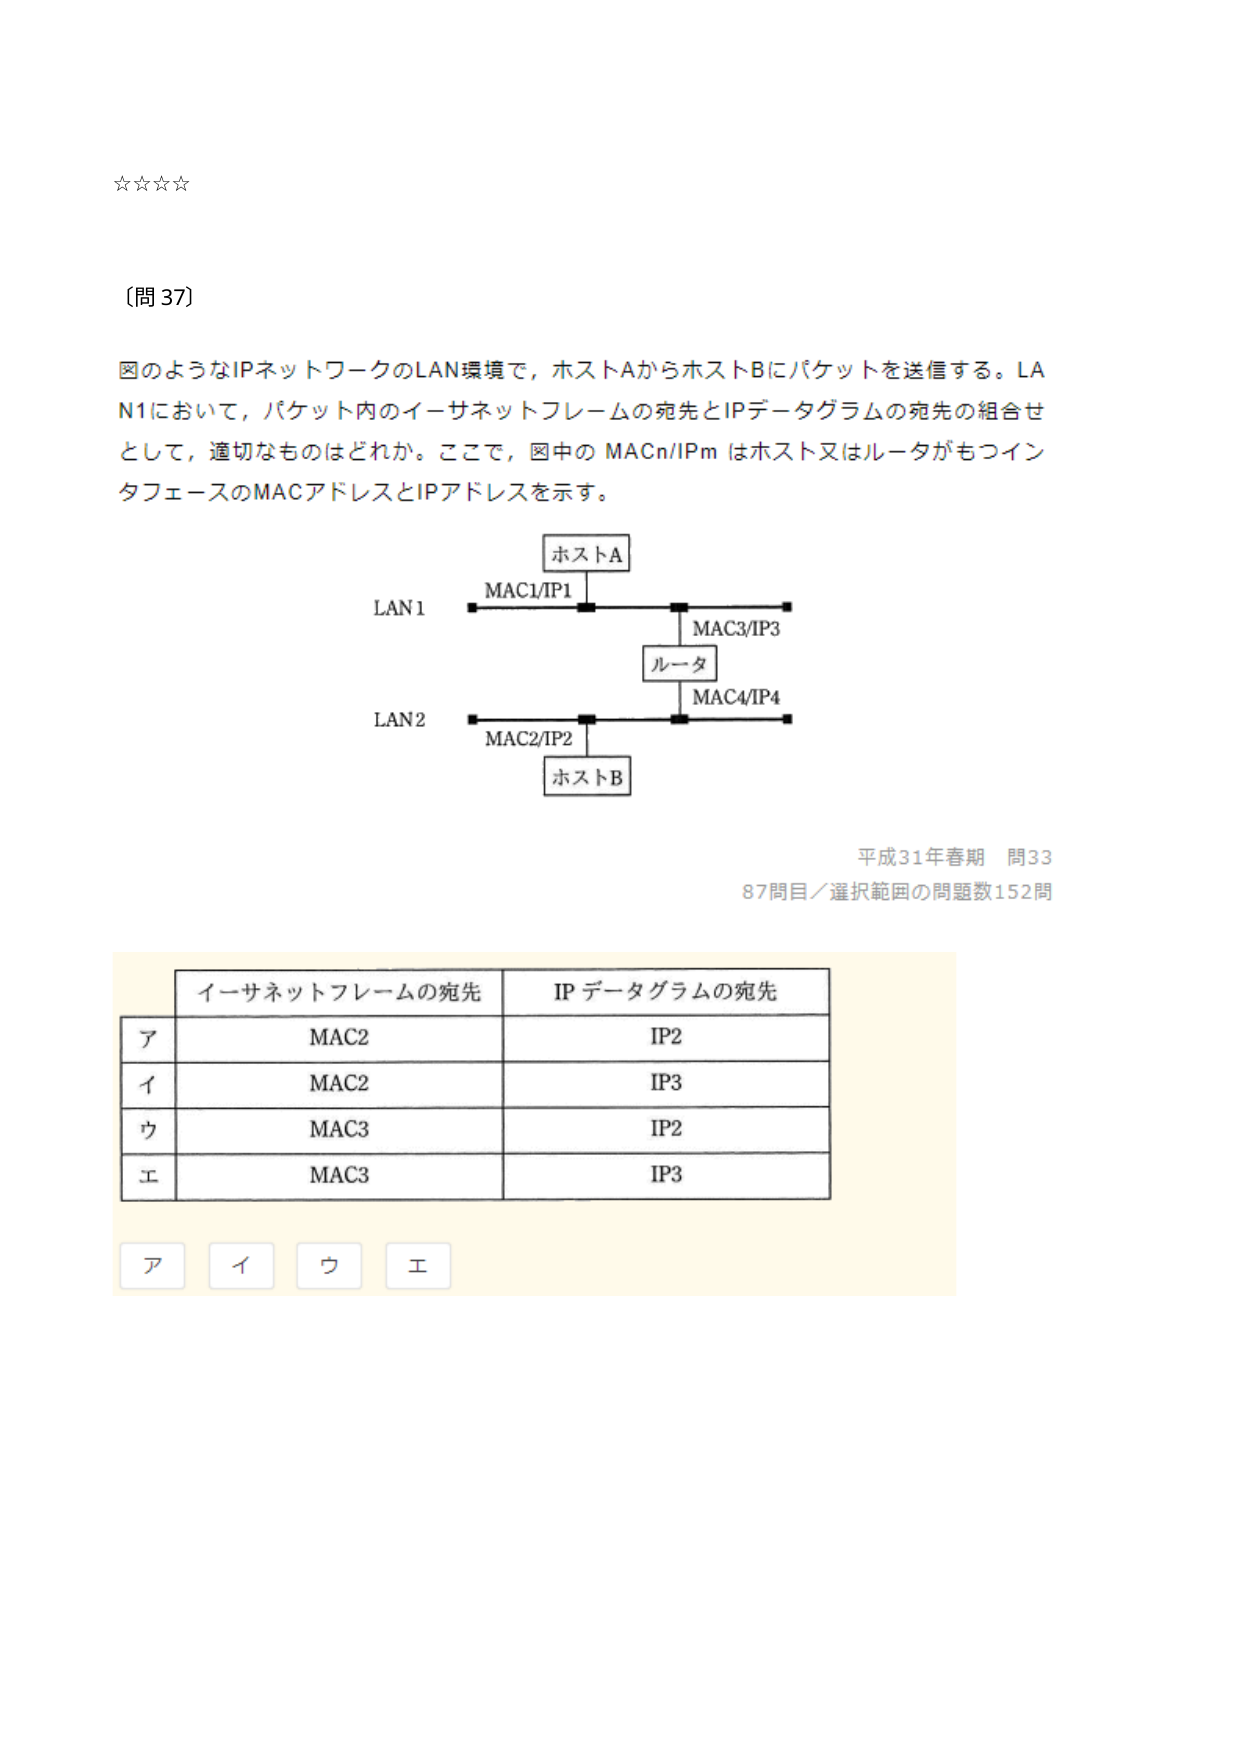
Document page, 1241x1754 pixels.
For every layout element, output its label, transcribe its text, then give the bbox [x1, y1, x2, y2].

picture [112, 952, 957, 1296]
picture [112, 352, 1058, 910]
text ☆☆☆☆ [112, 164, 1128, 202]
text 〔問37〕 [112, 277, 1128, 314]
